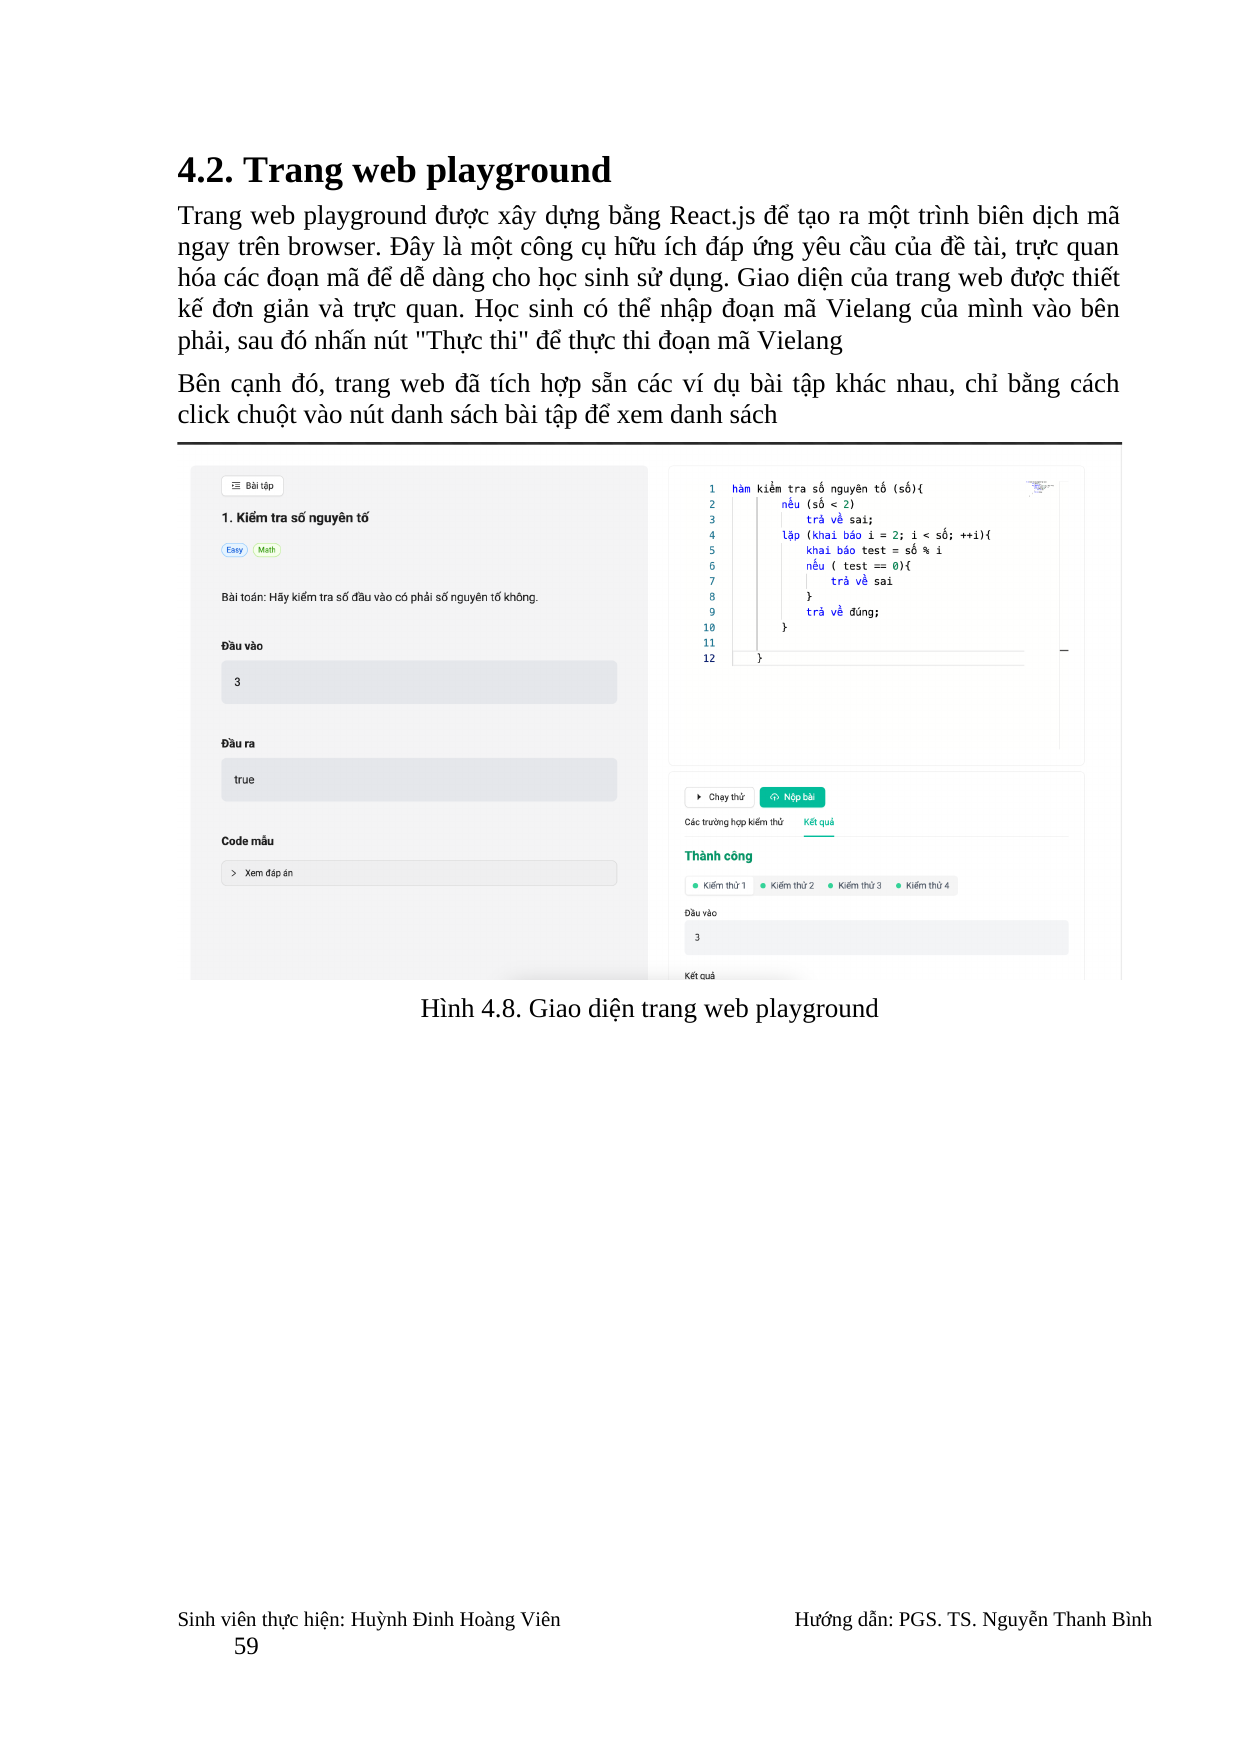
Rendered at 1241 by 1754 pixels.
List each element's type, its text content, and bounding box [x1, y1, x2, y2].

text Bên cạnh đó, trang web đã tích hợp sẵn các ví dụ bài tập khác nhau, chỉ bằng cách click chuột vào nút danh sách bài tập để xem danh sách [177, 367, 1122, 430]
picture [177, 442, 1123, 980]
subtitle 4.2. Trang web playground [177, 148, 1122, 191]
text Trang web playground được xây dựng bằng React.js để tạo ra một trình biên dịch mã ngay trên browser. Đây là một công cụ hữu ích đáp ứng yêu cầu của đề tài, trực quan hóa các đoạn mã để dễ dàng cho học sinh sử dụng. Giao diện của trang web được thiết kế đơn giản và trực quan. Học sinh có thể nhập đoạn mã Vielang của mình vào bên phải, sau đó nhấn nút "Thực thi" để thực thi đoạn mã Vielang [177, 199, 1122, 355]
text Hình 4.8. Giao diện trang web playground [177, 992, 1122, 1023]
